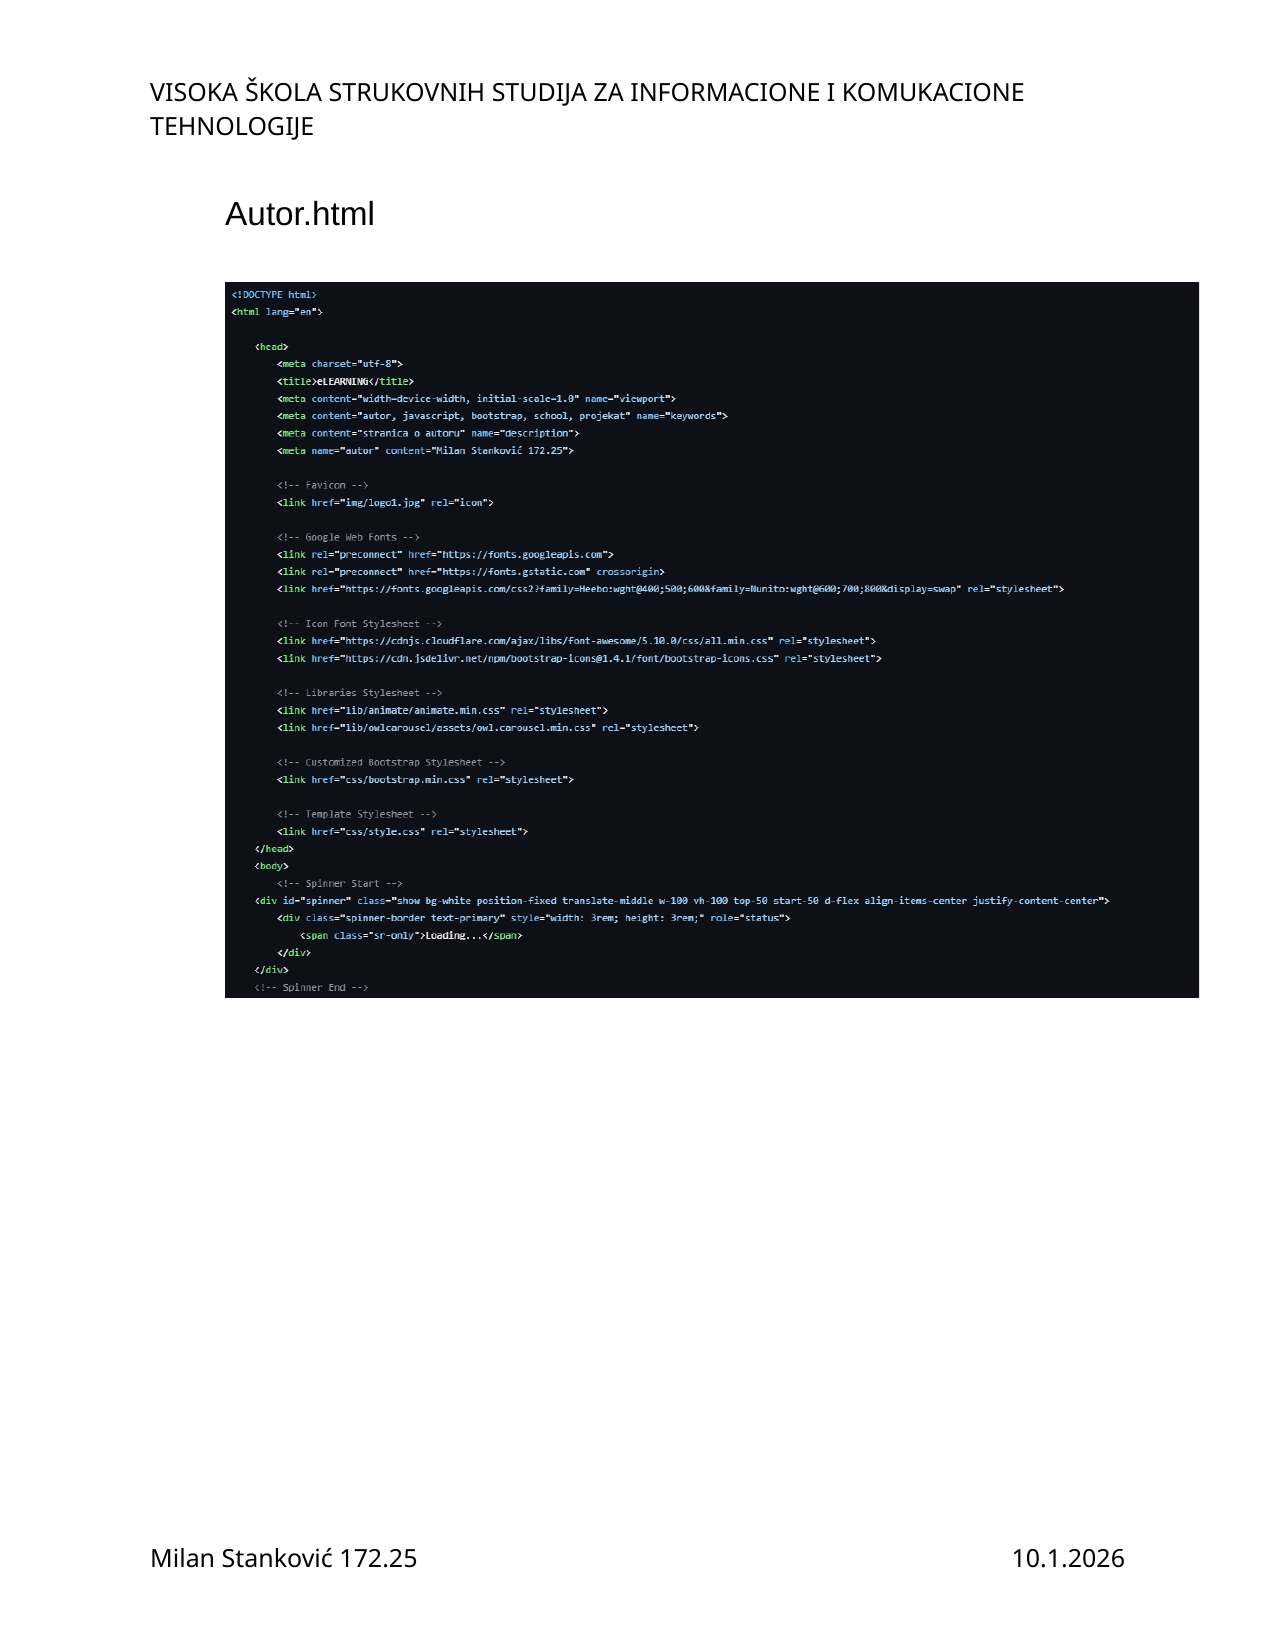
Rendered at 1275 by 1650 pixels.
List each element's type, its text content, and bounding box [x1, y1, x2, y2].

list Autor.html [225, 194, 1125, 233]
picture [225, 282, 1200, 998]
